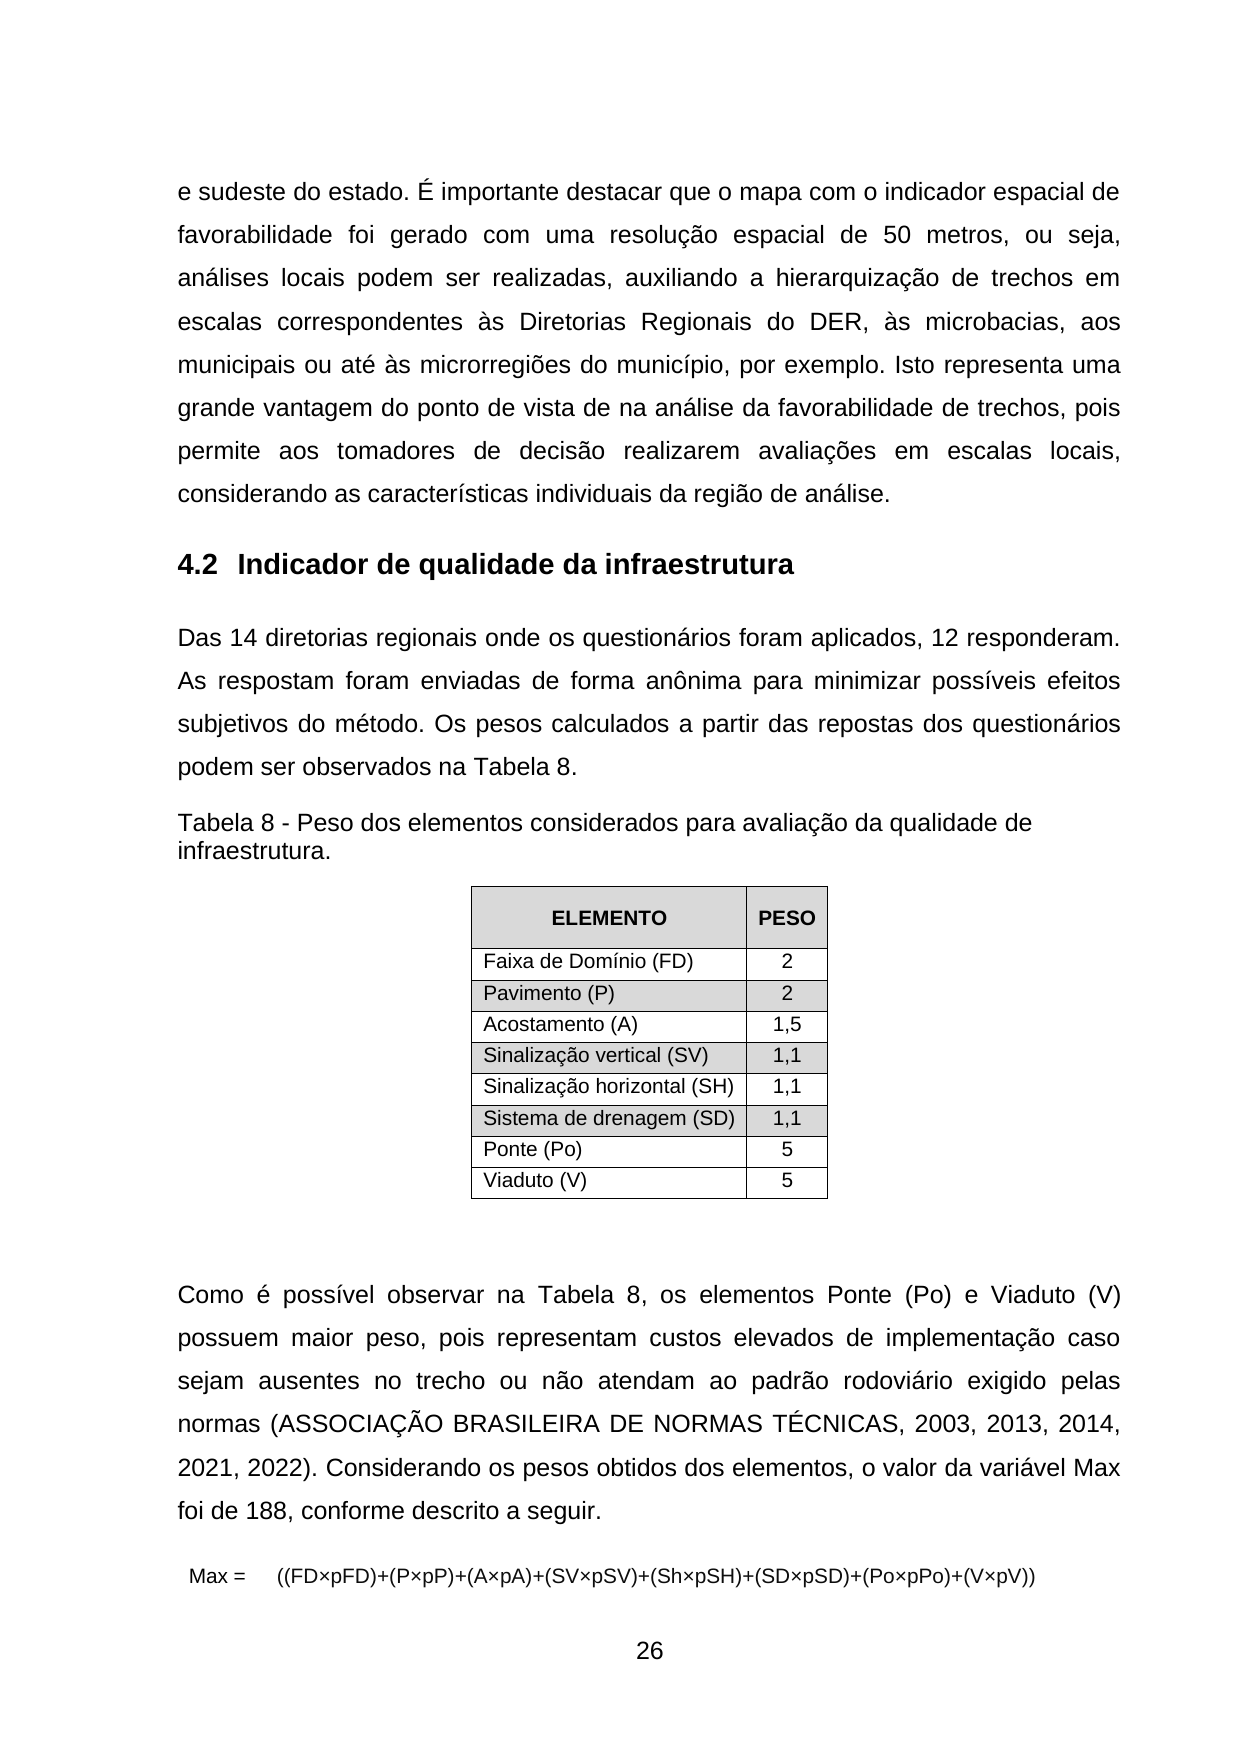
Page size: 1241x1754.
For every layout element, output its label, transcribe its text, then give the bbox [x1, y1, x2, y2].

table_cell Pavimento (P) [472, 981, 746, 1011]
table_cell Sinalização vertical (SV) [472, 1043, 746, 1073]
table_cell Faixa de Domínio (FD) [472, 949, 746, 979]
table_header PESO [747, 887, 827, 948]
table_cell 2 [747, 949, 827, 979]
table_cell 5 [747, 1168, 827, 1198]
table_cell Acostamento (A) [472, 1012, 746, 1042]
table_cell 1,1 [747, 1074, 827, 1104]
table_cell Sistema de drenagem (SD) [472, 1106, 746, 1136]
table_cell 2 [747, 981, 827, 1011]
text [177, 177, 1122, 508]
text Como é possível observar na Tabela 7, os elementos Ponte (Po) e Viaduto (V) possuem maior peso, pois representam custos elevados de implementação caso sejam ausentes no trecho ou não atendam ao padrão rodoviário exigido pelas normas ( Considerando os pesos obtidos dos elementos, o valor da variável Max foi de 188, conforme descrito a seguir. [177, 1280, 1122, 1524]
table_cell 1,5 [747, 1012, 827, 1042]
table_cell Viaduto (V) [472, 1168, 746, 1198]
table_header ELEMENTO [472, 887, 746, 948]
table_header Max = [177, 1551, 265, 1600]
table_cell 1,1 [747, 1043, 827, 1073]
table_cell 1,1 [747, 1106, 827, 1136]
table_header ((FD×pFD)+(P×pP)+(A×pA)+(SV×pSV)+(Sh×pSH)+(SD×pSD)+(Po×pPo)+(V×pV)) [265, 1551, 1121, 1600]
list Indicador de qualidade da infraestrutura [177, 547, 1122, 581]
table_cell 5 [747, 1137, 827, 1167]
table_cell Ponte (Po) [472, 1137, 746, 1167]
table_cell Sinalização horizontal (SH) [472, 1074, 746, 1104]
